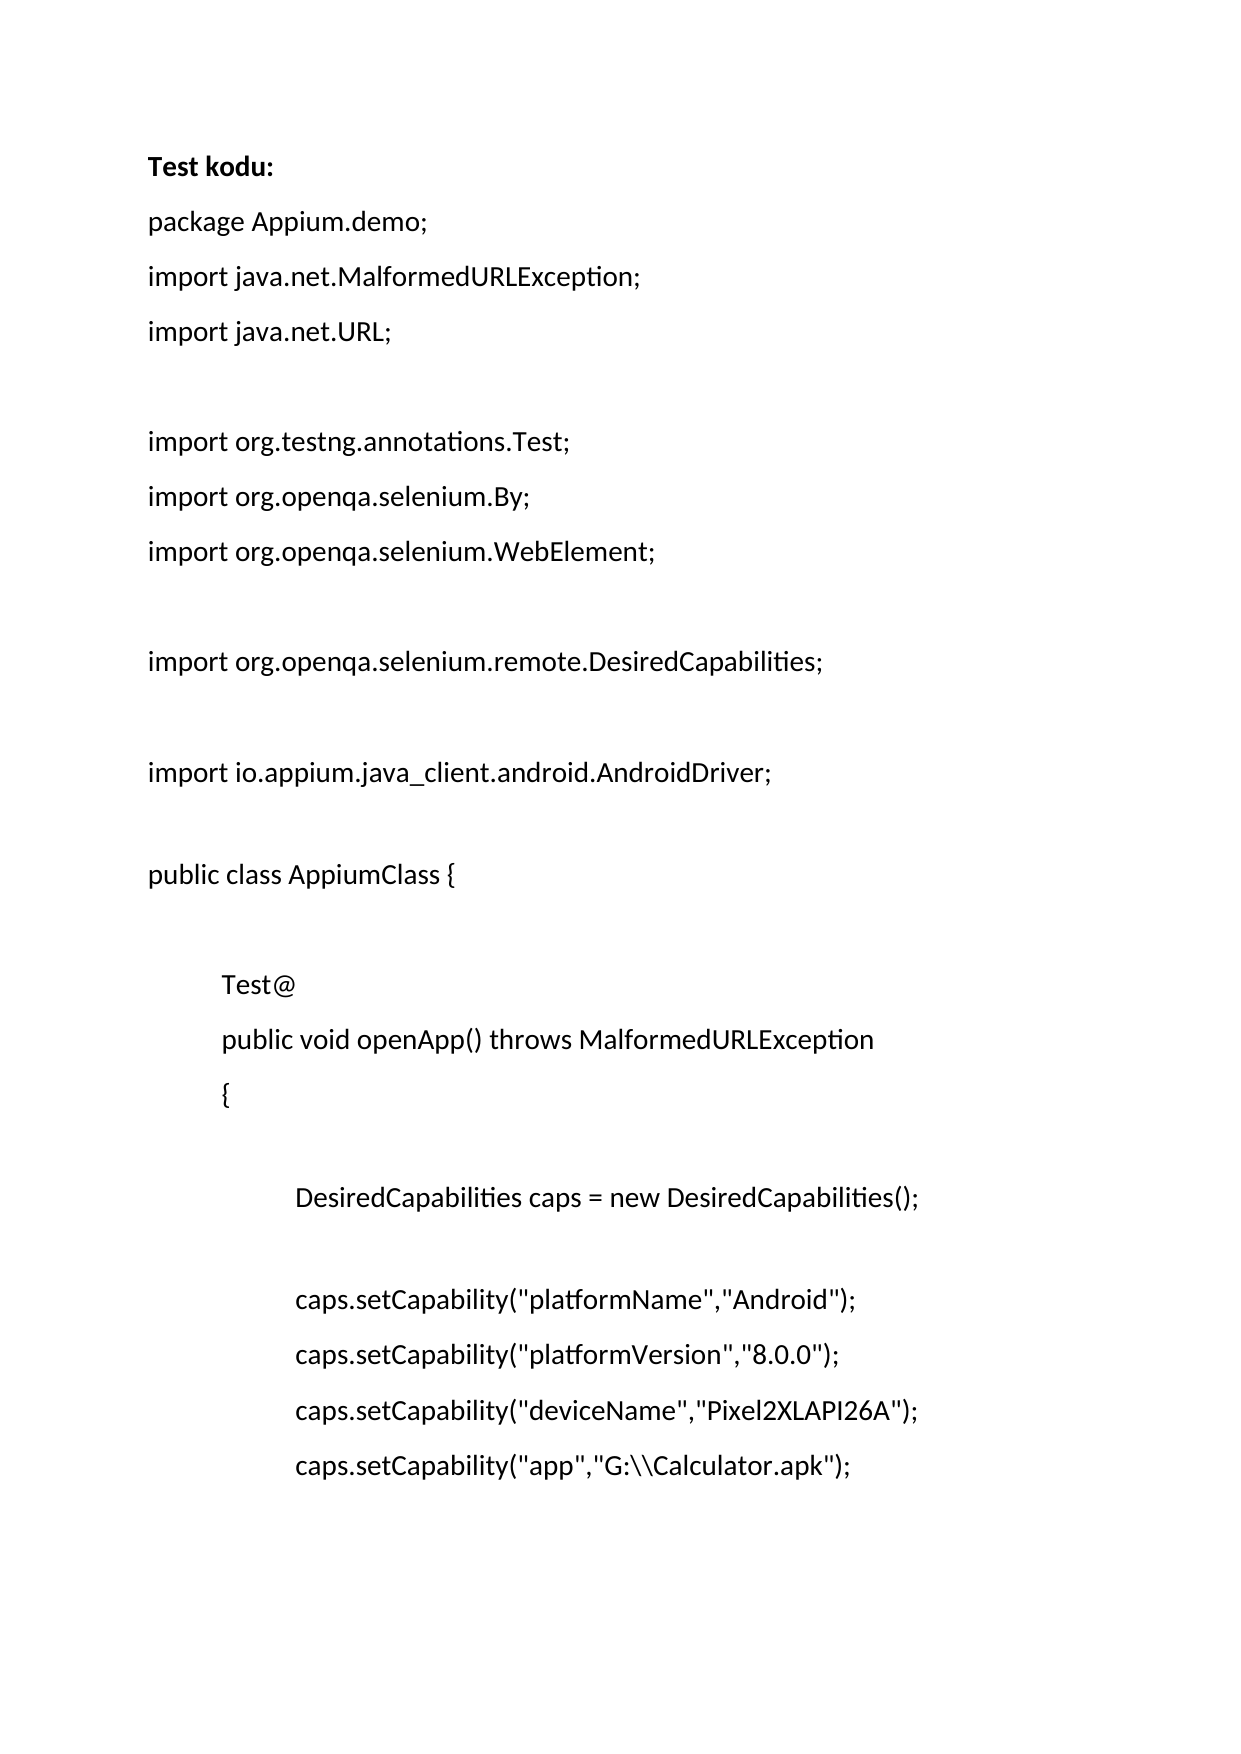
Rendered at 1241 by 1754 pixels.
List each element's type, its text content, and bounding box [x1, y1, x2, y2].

text package Appium.demo; [148, 203, 1093, 238]
text DesiredCapabilities caps = new DesiredCapabilities(); [148, 1179, 1093, 1214]
text Test@ [148, 966, 1093, 1002]
text import org.openqa.selenium.WebElement; [148, 533, 1093, 569]
text import io.appium.java_client.android.AndroidDriver; [148, 754, 1093, 789]
text import org.testng.annotations.Test; [148, 423, 1093, 459]
text import org.openqa.selenium.By; [148, 478, 1093, 514]
text import java.net.URL; [148, 313, 1093, 348]
text import java.net.MalformedURLException; [148, 258, 1093, 293]
text caps.setCapability("app","G:\\Calculator.apk"); [148, 1447, 1093, 1482]
text caps.setCapability("platformName","Android"); [148, 1281, 1093, 1317]
text Test kodu: [148, 148, 1093, 183]
text public class AppiumClass { [148, 856, 1093, 891]
text caps.setCapability("deviceName","Pixel2XLAPI26A"); [148, 1392, 1093, 1427]
text { [148, 1076, 1093, 1112]
text import org.openqa.selenium.remote.DesiredCapabilities; [148, 643, 1093, 679]
text public void openApp() throws MalformedURLException [148, 1021, 1093, 1057]
text caps.setCapability("platformVersion","8.0.0"); [148, 1336, 1093, 1372]
